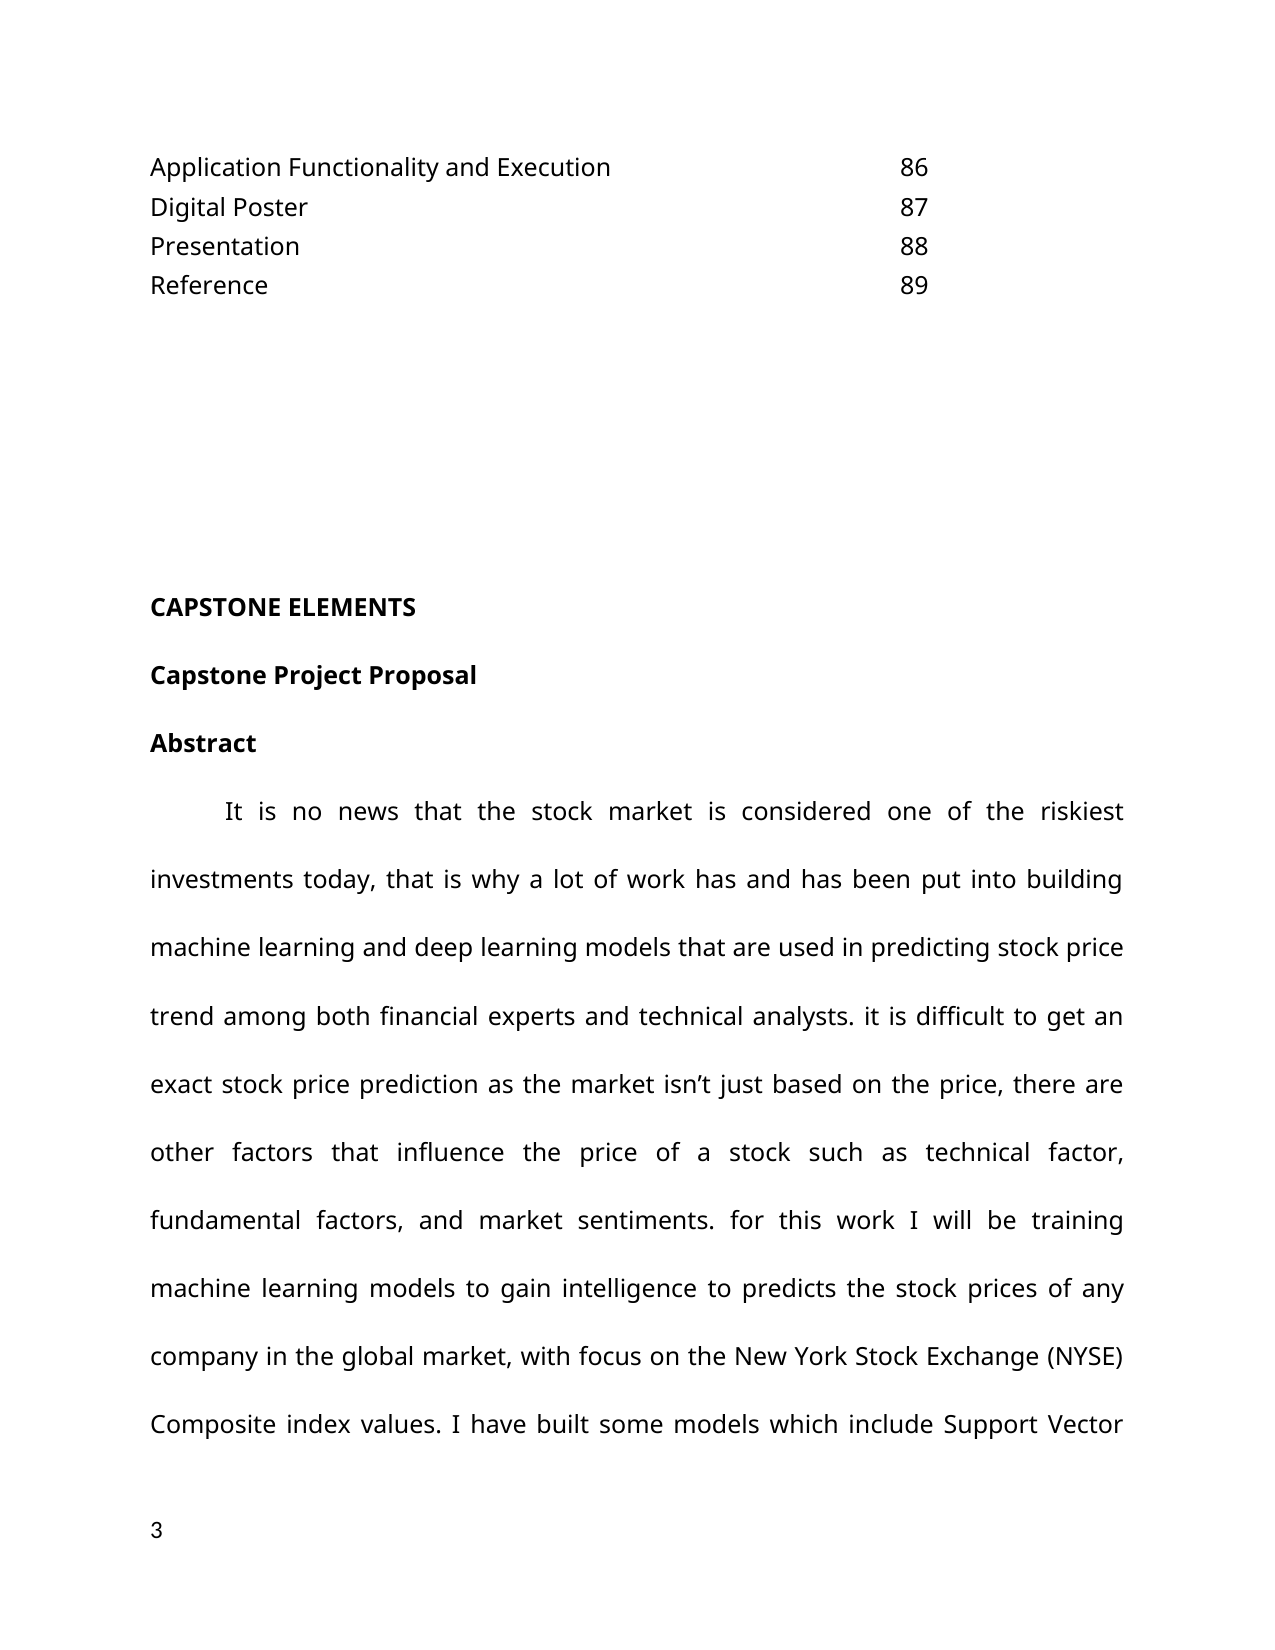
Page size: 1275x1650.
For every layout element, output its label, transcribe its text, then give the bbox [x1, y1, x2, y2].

text Digital Poster 87 [150, 189, 1125, 223]
text Abstract [150, 726, 1125, 760]
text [150, 794, 1125, 1441]
text Application Functionality and Execution 86 [150, 150, 1125, 184]
text Presentation 88 [150, 228, 1125, 262]
text Reference 89 [150, 267, 1125, 302]
text Capstone Project Proposal [150, 657, 1125, 692]
text CAPSTONE ELEMENTS [150, 589, 1125, 623]
